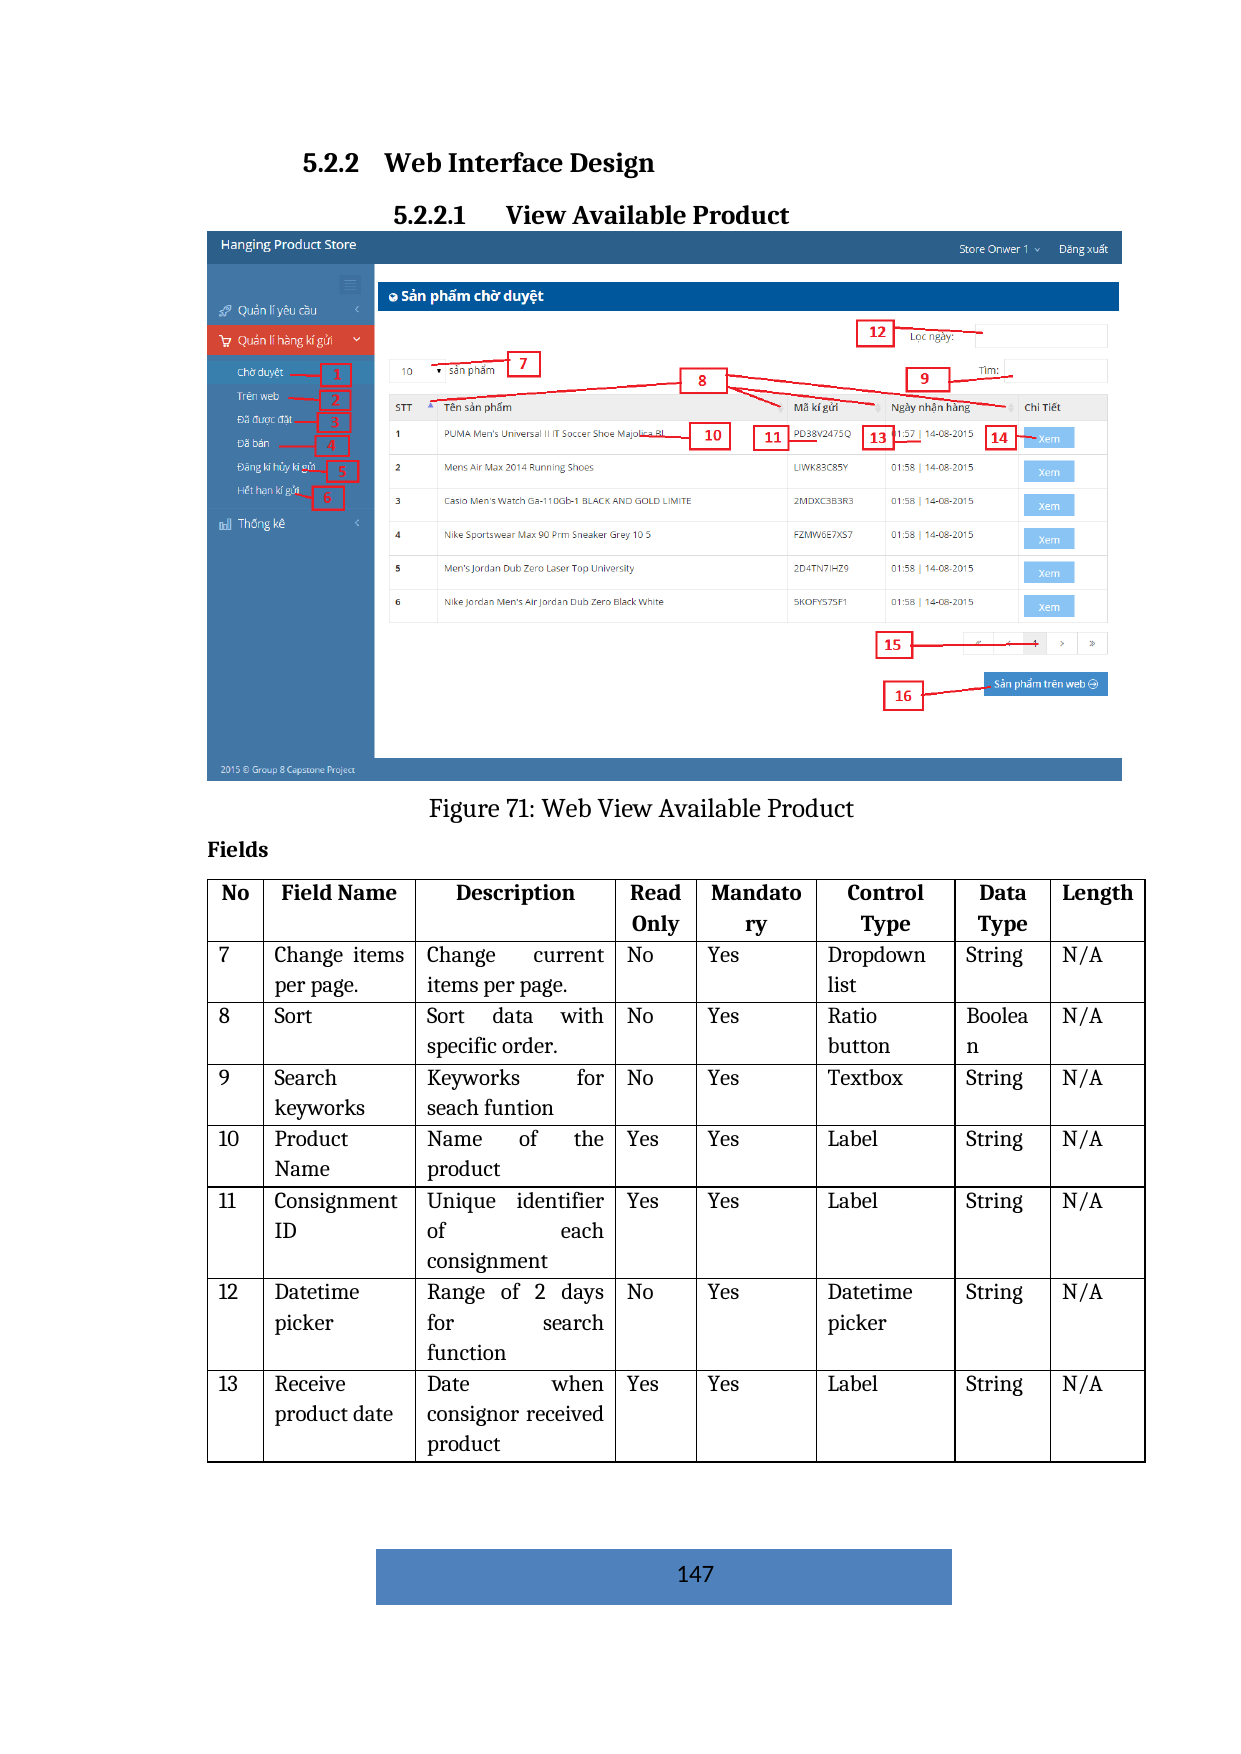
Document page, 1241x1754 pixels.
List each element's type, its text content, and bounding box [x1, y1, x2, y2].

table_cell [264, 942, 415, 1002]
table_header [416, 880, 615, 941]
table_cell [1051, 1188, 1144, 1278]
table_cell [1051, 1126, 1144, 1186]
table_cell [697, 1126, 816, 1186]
subtitle View Available Product [393, 200, 1122, 231]
text Fields [207, 836, 1122, 863]
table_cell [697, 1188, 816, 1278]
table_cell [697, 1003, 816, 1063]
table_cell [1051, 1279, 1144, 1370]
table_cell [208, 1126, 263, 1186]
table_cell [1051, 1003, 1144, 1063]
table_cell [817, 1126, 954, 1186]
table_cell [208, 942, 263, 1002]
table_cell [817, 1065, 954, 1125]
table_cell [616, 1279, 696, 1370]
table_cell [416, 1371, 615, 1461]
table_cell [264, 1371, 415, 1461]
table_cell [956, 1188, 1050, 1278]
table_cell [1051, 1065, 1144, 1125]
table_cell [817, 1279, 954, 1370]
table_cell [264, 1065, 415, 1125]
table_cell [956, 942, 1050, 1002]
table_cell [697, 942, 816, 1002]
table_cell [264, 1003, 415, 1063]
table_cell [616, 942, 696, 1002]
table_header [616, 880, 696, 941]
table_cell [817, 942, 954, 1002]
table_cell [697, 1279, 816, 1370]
picture [207, 231, 1122, 781]
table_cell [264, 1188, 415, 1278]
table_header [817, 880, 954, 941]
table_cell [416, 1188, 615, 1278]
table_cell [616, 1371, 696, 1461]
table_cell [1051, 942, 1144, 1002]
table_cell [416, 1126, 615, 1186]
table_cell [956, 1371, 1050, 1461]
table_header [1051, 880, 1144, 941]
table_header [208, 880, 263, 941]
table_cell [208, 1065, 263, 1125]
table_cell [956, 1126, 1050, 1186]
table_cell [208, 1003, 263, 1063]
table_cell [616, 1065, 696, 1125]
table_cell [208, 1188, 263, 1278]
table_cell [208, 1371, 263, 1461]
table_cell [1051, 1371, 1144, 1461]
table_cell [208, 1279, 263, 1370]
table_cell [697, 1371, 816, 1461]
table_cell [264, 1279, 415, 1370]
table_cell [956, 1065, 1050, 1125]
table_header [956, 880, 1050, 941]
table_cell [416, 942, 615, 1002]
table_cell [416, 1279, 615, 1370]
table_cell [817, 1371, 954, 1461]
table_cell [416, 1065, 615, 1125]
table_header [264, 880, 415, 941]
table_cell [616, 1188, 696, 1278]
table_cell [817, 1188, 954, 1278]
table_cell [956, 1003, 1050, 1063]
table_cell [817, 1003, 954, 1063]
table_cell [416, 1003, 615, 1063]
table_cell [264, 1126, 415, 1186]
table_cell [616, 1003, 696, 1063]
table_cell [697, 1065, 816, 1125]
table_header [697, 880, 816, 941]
subtitle Web Interface Design [303, 147, 1122, 179]
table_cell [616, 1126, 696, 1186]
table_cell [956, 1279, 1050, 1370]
